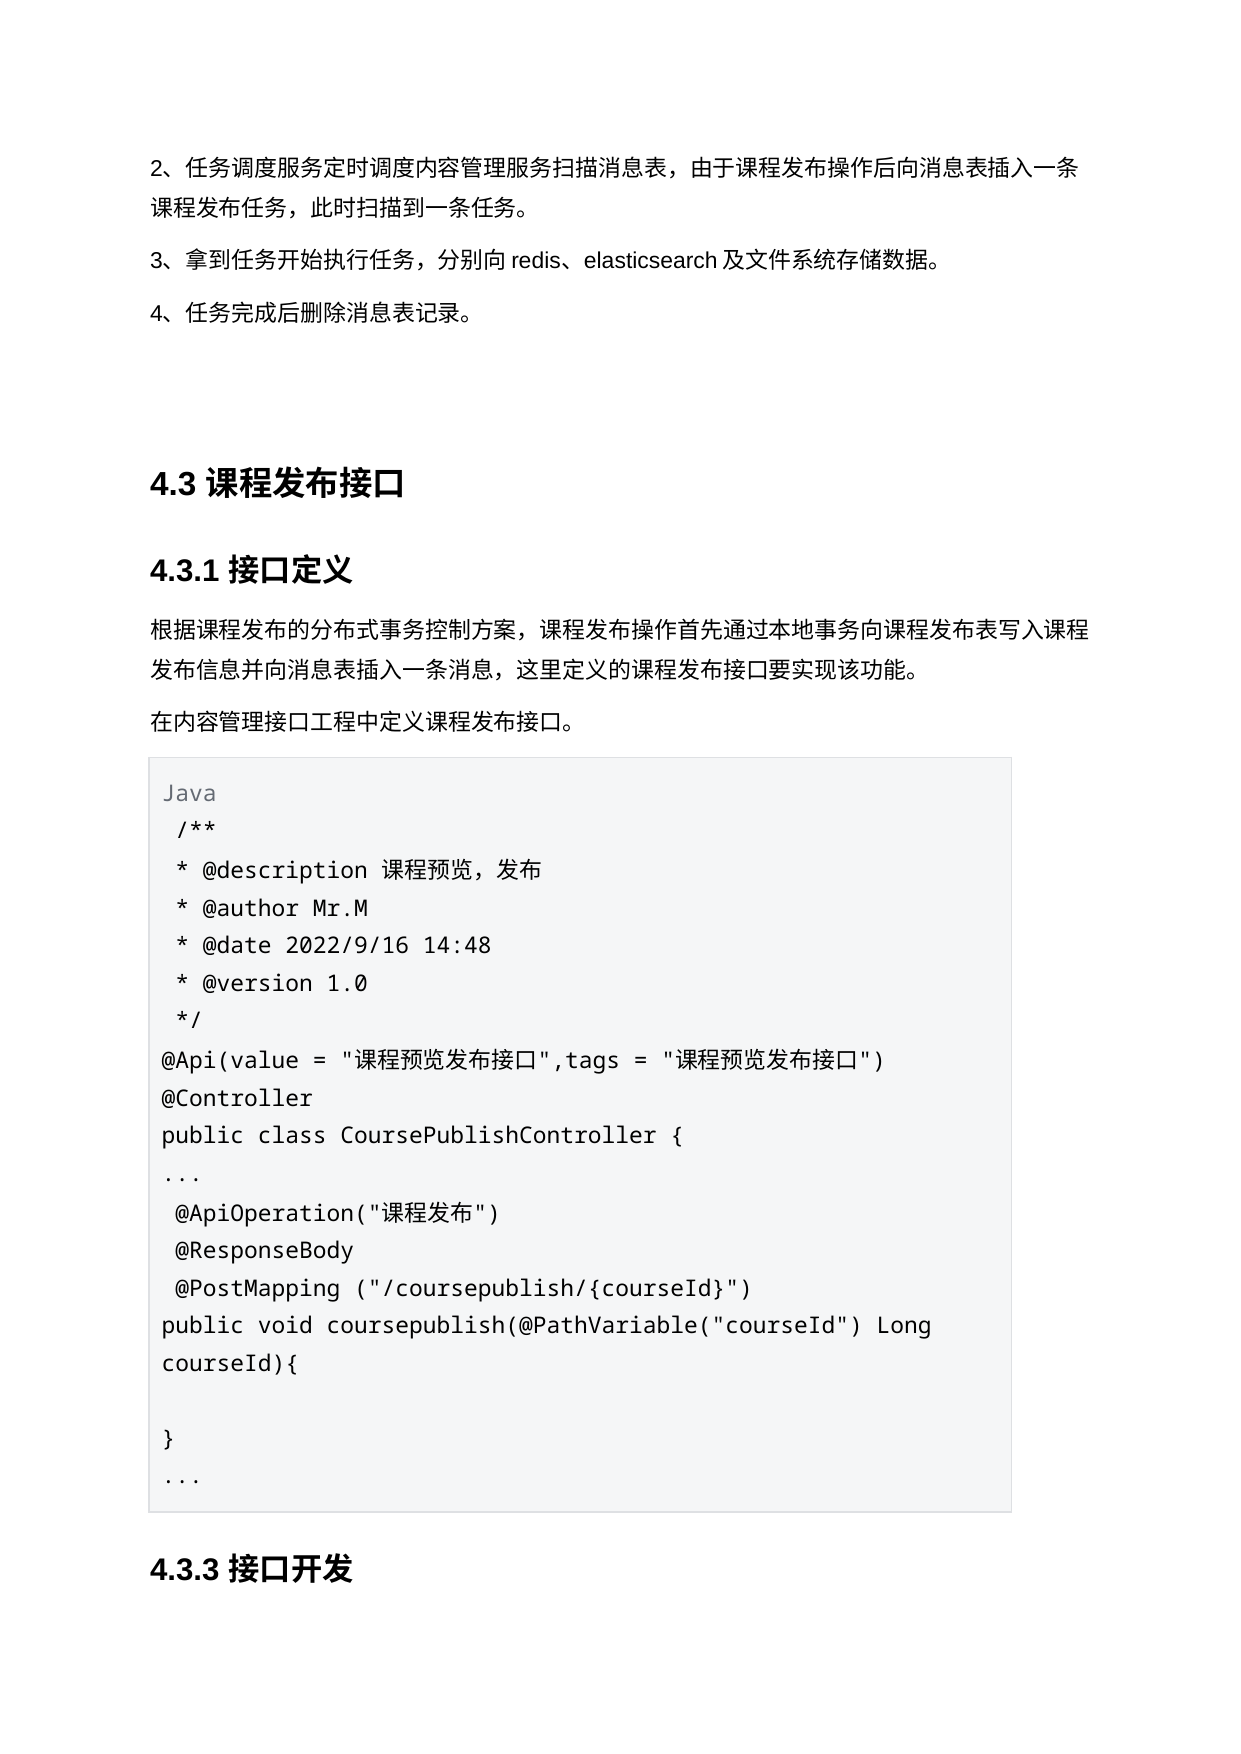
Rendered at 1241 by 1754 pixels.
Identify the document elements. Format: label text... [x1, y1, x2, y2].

text 根据课程发布的分布式事务控制方案，课程发布操作首先通过本地事务向课程发布表写入课程发布信息并向消息表插入一条消息，这里定义的课程发布接口要实现该功能。 [150, 612, 1090, 685]
text 4、任务完成后删除消息表记录。 [150, 294, 1090, 328]
text 4.3.3 接口开发 [150, 1544, 1090, 1589]
text 4.3 课程发布接口 [150, 456, 1090, 505]
text 在内容管理接口工程中定义课程发布接口。 [150, 704, 1090, 737]
table_header Java /** * @description 课程预览，发布 * @author Mr.M * @date 2022/9/16 14:48 * @version 1.0 */ @Api(value = "课程预览发布接口",tags = "课程预览发布接口") @Controller public class CoursePublishController { ... @ApiOperation("课程发布") @ResponseBody @PostMapping ("/coursepublish/{courseId}") public void coursepublish(@PathVariable("courseId") Long courseId){ } ... [150, 758, 1011, 1511]
text 4.3.1 接口定义 [150, 546, 1090, 591]
text 2、任务调度服务定时调度内容管理服务扫描消息表，由于课程发布操作后向消息表插入一条课程发布任务，此时扫描到一条任务。 [150, 150, 1090, 223]
text 3、拿到任务开始执行任务，分别向redis、elasticsearch及文件系统存储数据。 [150, 242, 1090, 275]
